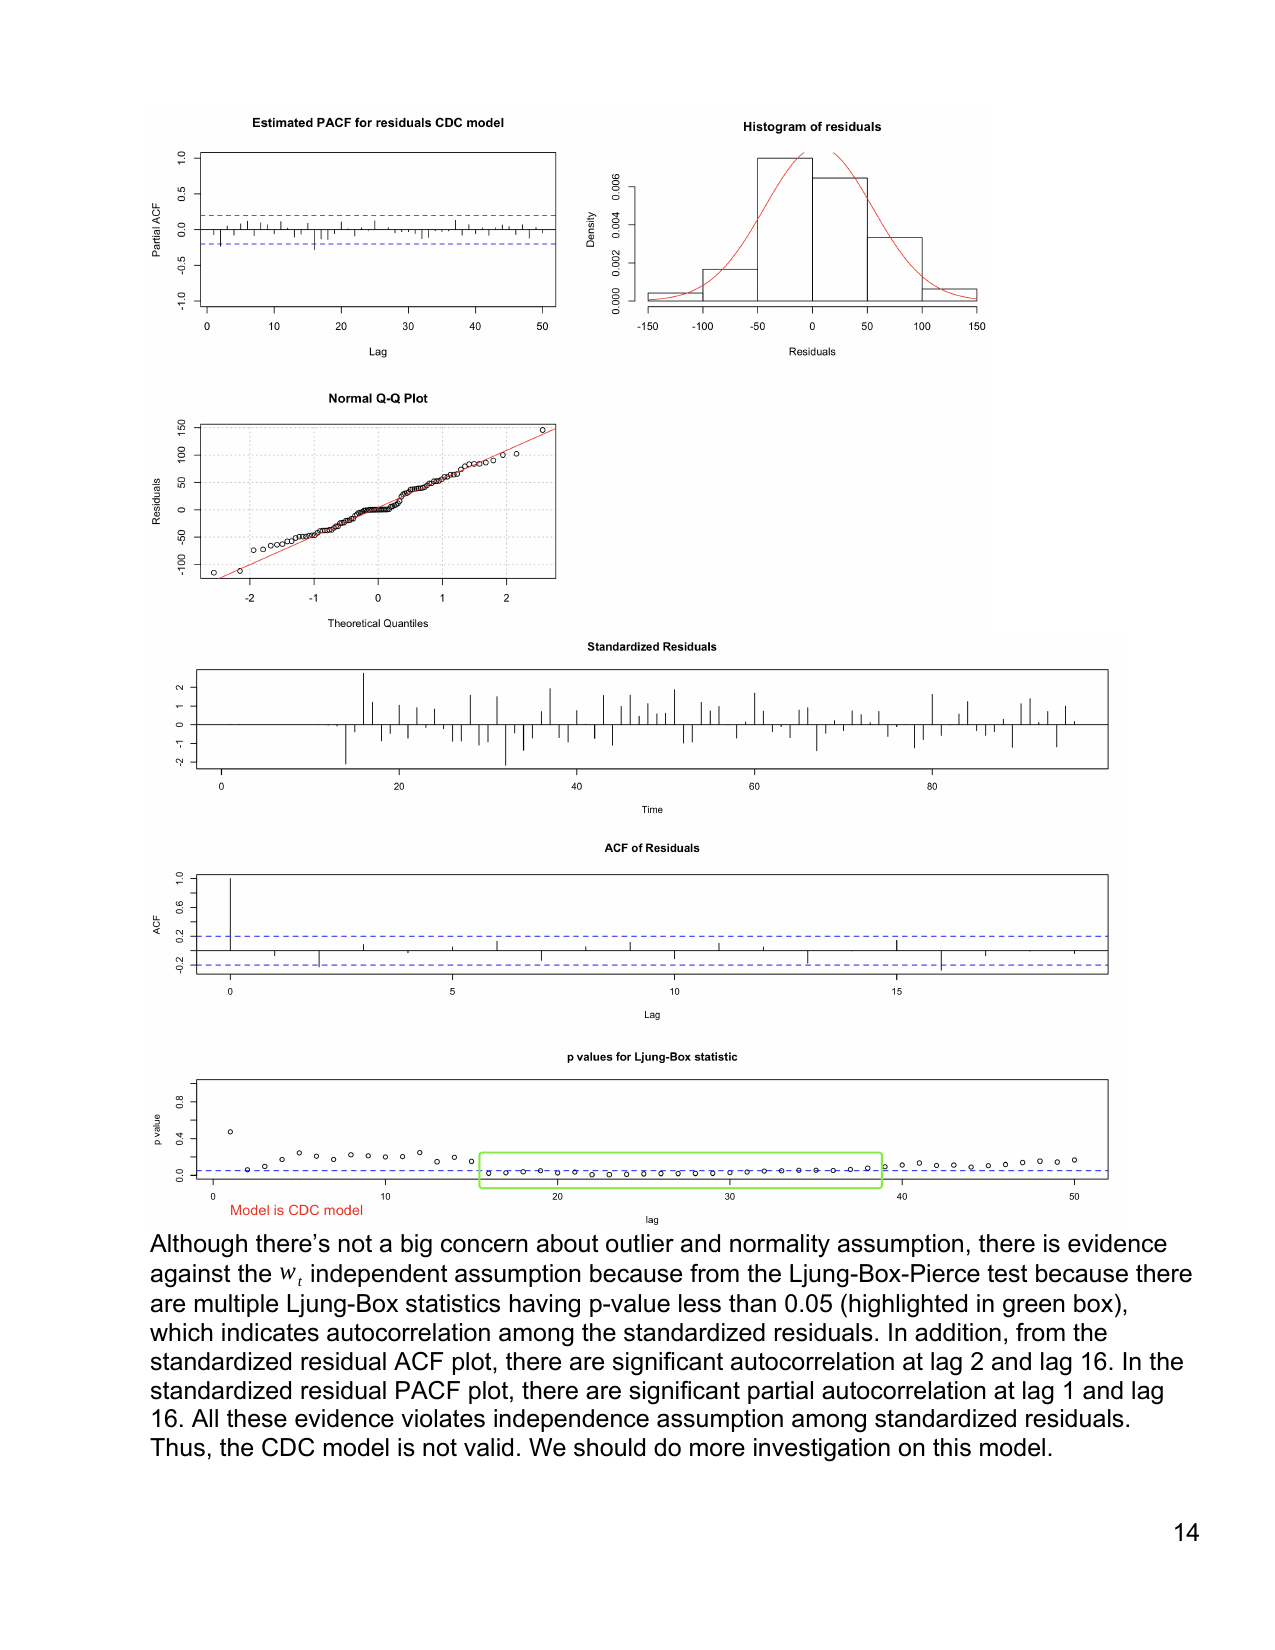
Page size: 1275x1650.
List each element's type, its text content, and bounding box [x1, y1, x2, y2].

text Although there’s not a big concern about outlier and normality assumption, there is evidence against the independent assumption because from the Ljung-Box-Pierce test because there are multiple Ljung-Box statistics having p-value less than 0.05 (highlighted in green box), which indicates autocorrelation among the standardized residuals. In addition, from the standardized residual ACF plot, there are significant autocorrelation at lag 2 and lag 16. In the standardized residual PACF plot, there are significant partial autocorrelation at lag 1 and lag 16. All these evidence violates independence assumption among standardized residuals. Thus, the CDC model is not valid. We should do more investigation on this model. [150, 1229, 1200, 1462]
picture [150, 103, 1125, 1230]
